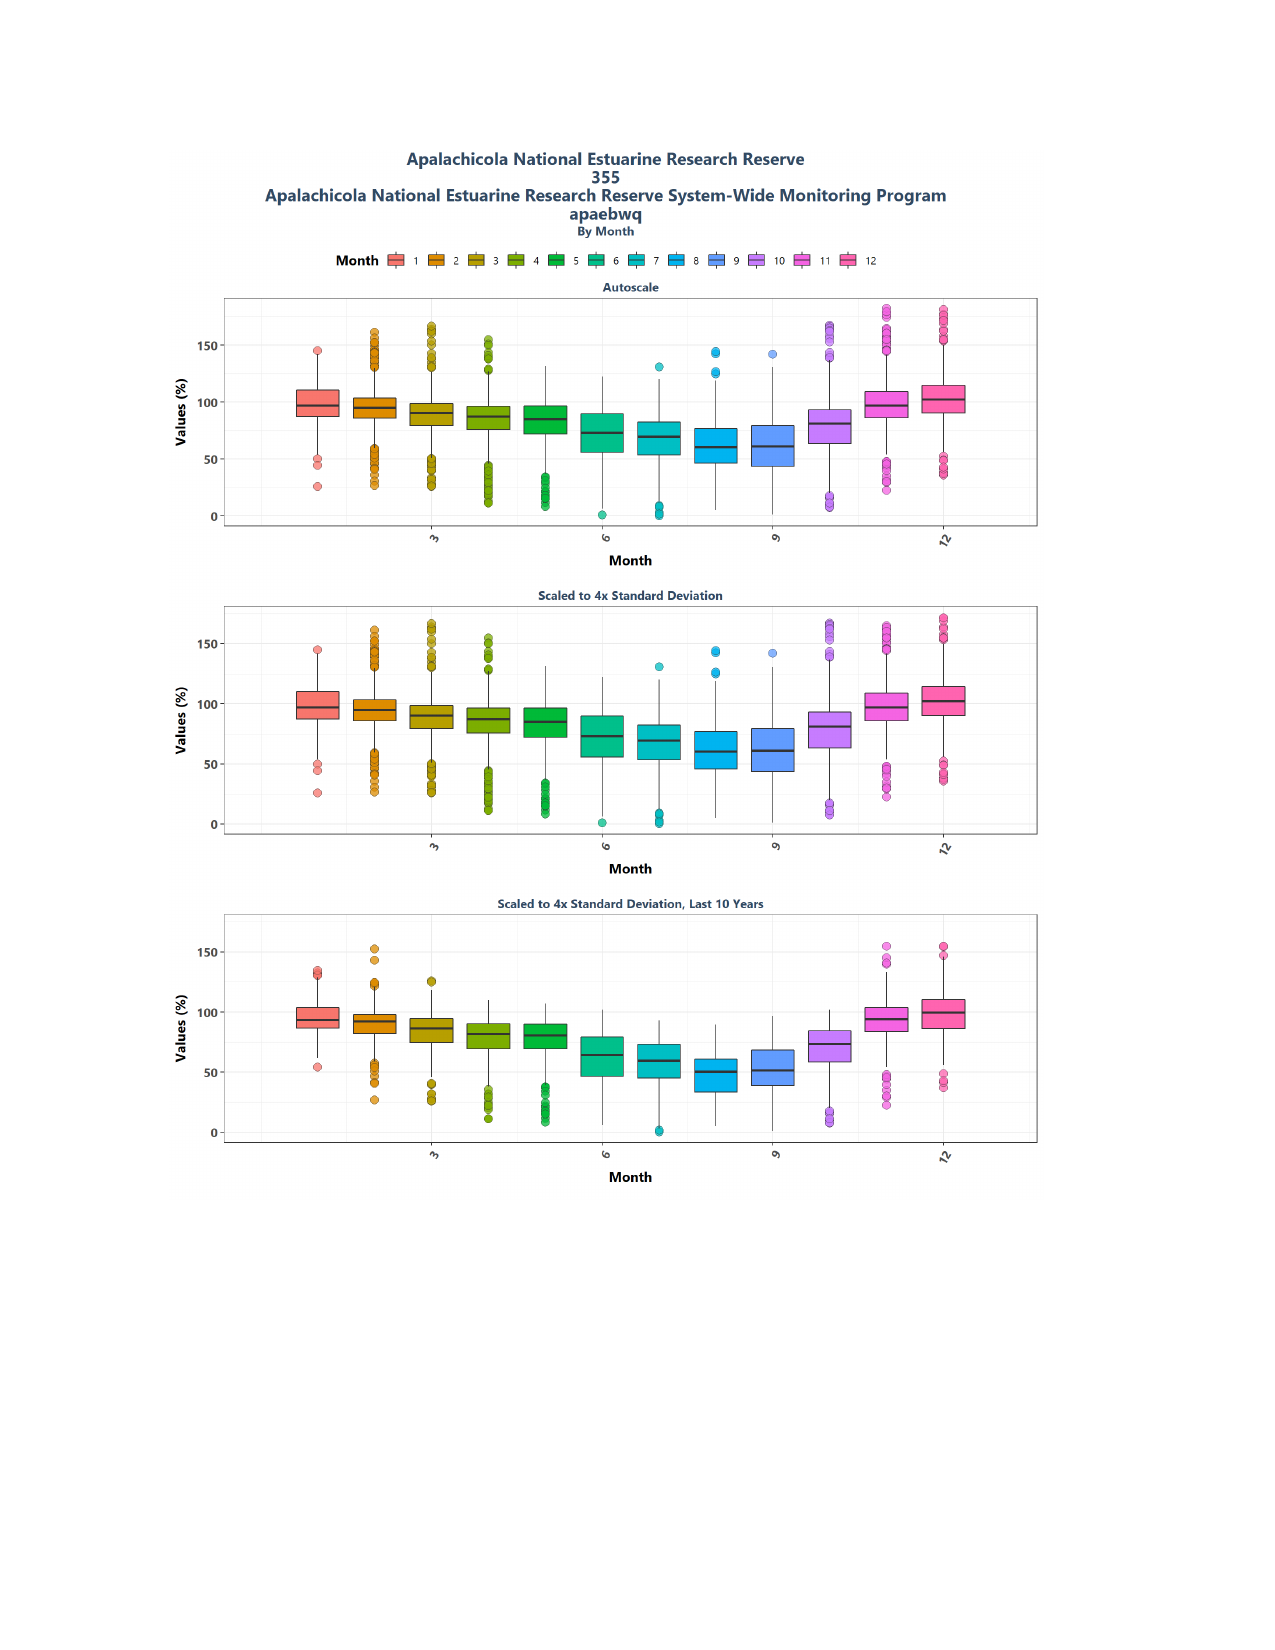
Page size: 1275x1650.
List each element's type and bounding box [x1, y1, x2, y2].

picture [168, 150, 1044, 1200]
